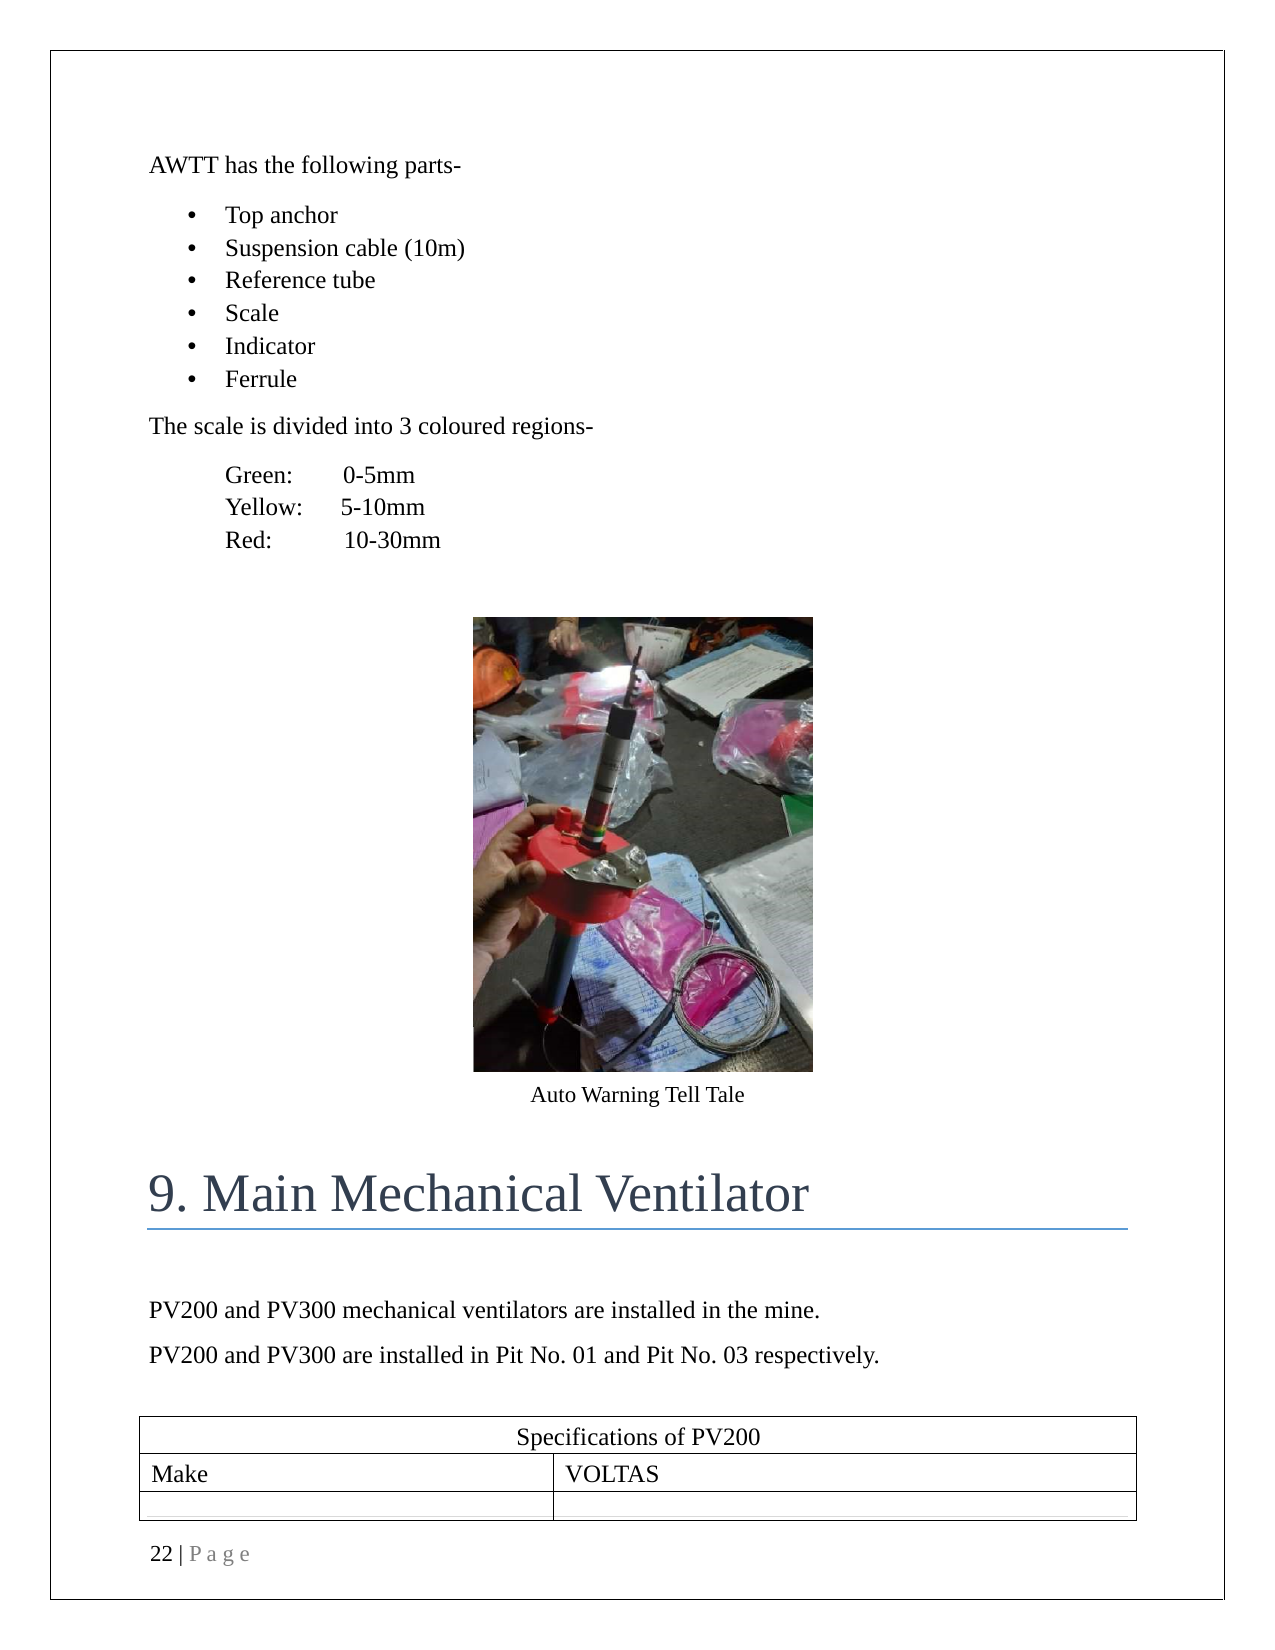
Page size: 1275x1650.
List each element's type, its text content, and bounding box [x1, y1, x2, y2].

table_header Spe [140, 1417, 554, 1453]
subtitle 9. Main Mechanical Ventilator [148, 1161, 1124, 1223]
list Green: 0-5mm [187, 460, 1124, 488]
list Suspension cable (10m) [187, 233, 1124, 262]
table_cell Type [140, 1492, 553, 1520]
text AWTT has the following parts- [148, 150, 1124, 179]
table_header cifications of PV200 [554, 1417, 1136, 1453]
list Yellow: 5-10mm [187, 492, 1124, 521]
text PV200 and PV300 mechanical ventilators are installed in the mine. [148, 1295, 1124, 1324]
table_cell AXIAL [554, 1492, 1136, 1520]
table_cell Make [140, 1454, 553, 1491]
list Red: 10-30mm [187, 525, 1124, 554]
text PV200 and PV300 are installed in Pit No. 01 and Pit No. 03 respectively. [148, 1340, 1124, 1369]
list Scale [187, 298, 1124, 327]
list Indicator [187, 331, 1124, 360]
text Auto Warning Tell Tale [150, 1081, 1124, 1107]
text The scale is divided into 3 coloured regions- [148, 411, 1124, 440]
list Reference tube [187, 265, 1124, 294]
table_cell VOLTAS [554, 1454, 1136, 1491]
picture [473, 617, 813, 1072]
list Top anchor [187, 200, 1124, 229]
list Ferrule [187, 363, 1124, 392]
